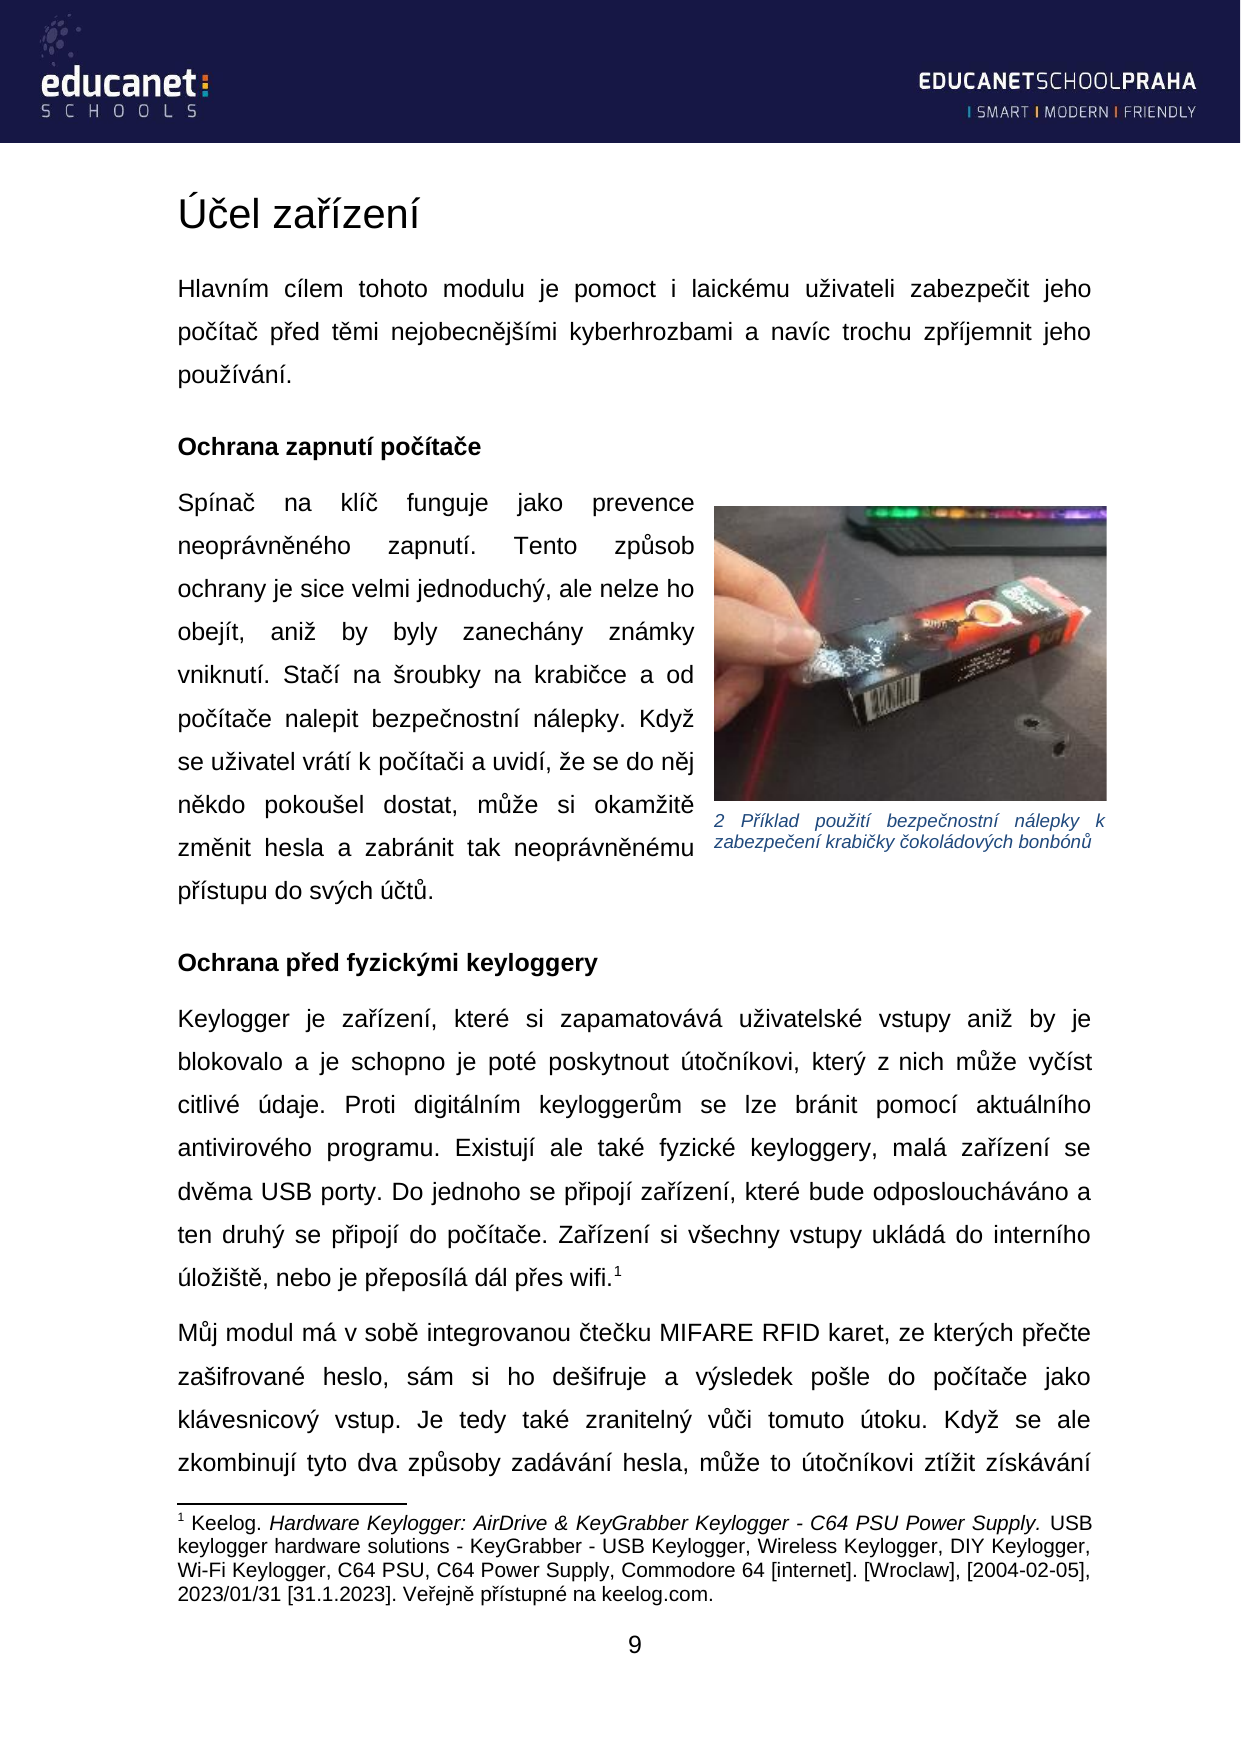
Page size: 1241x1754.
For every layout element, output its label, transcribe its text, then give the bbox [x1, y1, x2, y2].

text Hlavním cílem tohoto modulu je pomoct i laickému uživateli zabezpečit jeho počítač před těmi nejobecnějšími kyberhrozbami a navíc trochu zpříjemnit jeho používání. [177, 274, 1092, 389]
picture [0, 0, 1241, 143]
subtitle Ochrana zapnutí počítače [177, 432, 1092, 461]
subtitle Účel zařízení [177, 189, 1092, 237]
text Keylogger je zařízení, které si zapamatovává uživatelské vstupy aniž by je blokovalo a je schopno je poté poskytnout útočníkovi, který z nich může vyčíst citlivé údaje. Proti digitálním keyloggerům se lze bránit pomocí aktuálního antivirového programu. Existují ale také fyzické keyloggery, malá zařízení se dvěma USB porty. Do jednoho se připojí zařízení, které bude odposloucháváno a ten druhý se připojí do počítače. Zařízení si všechny vstupy ukládá do interního úložiště, nebo je přeposílá dál přes wifi. [177, 1004, 1092, 1291]
subtitle Ochrana před fyzickými keyloggery [177, 948, 1092, 977]
picture [714, 506, 1107, 801]
